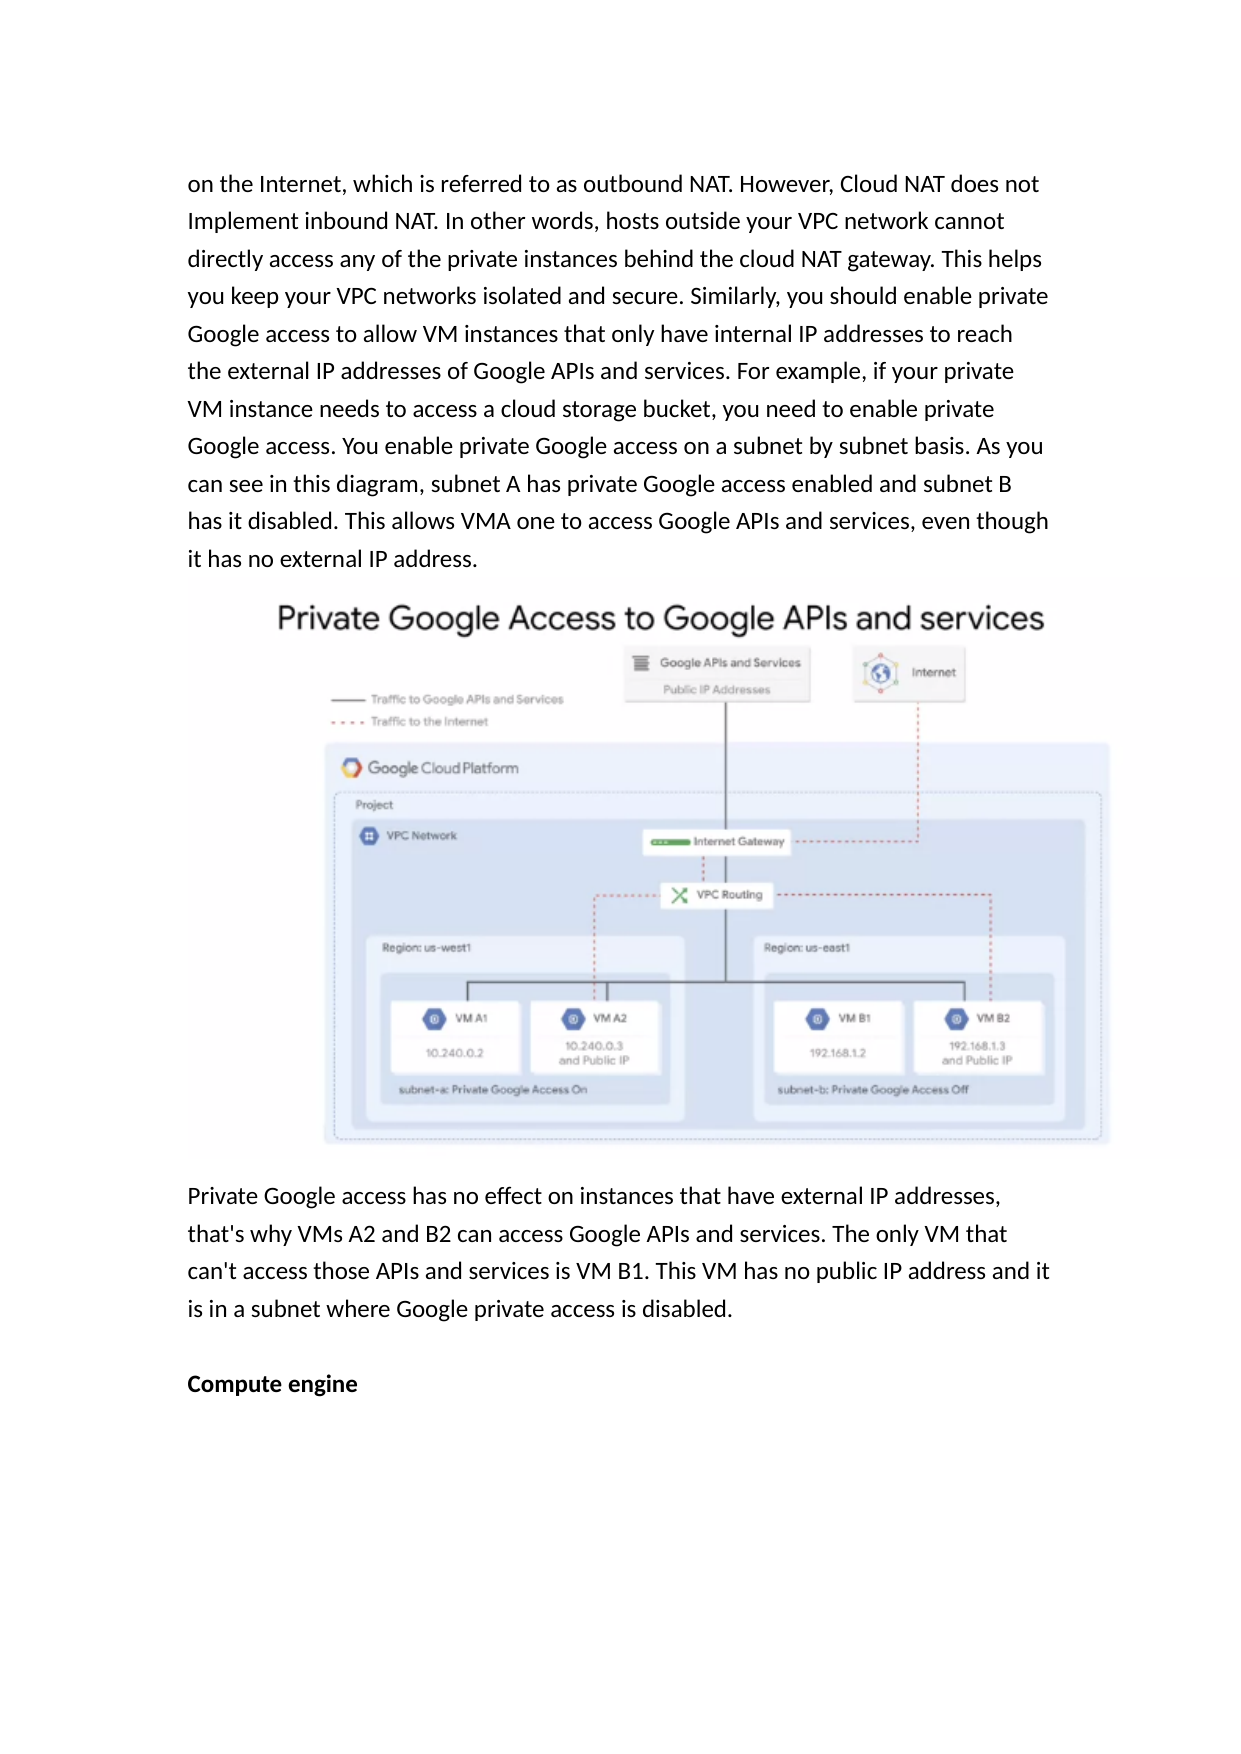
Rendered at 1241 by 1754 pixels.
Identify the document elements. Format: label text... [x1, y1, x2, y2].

picture [187, 577, 1241, 1159]
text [187, 164, 1053, 577]
text Compute engine [187, 1364, 1053, 1402]
text Private Google access has no effect on instances that have external IP addresses, that's why VMs A2 and B2 can access Google APIs and services. The only VM that can't access those APIs and services is VM B1. This VM has no public IP address and it is in a subnet where Google private access is disabled. [187, 1177, 1053, 1327]
